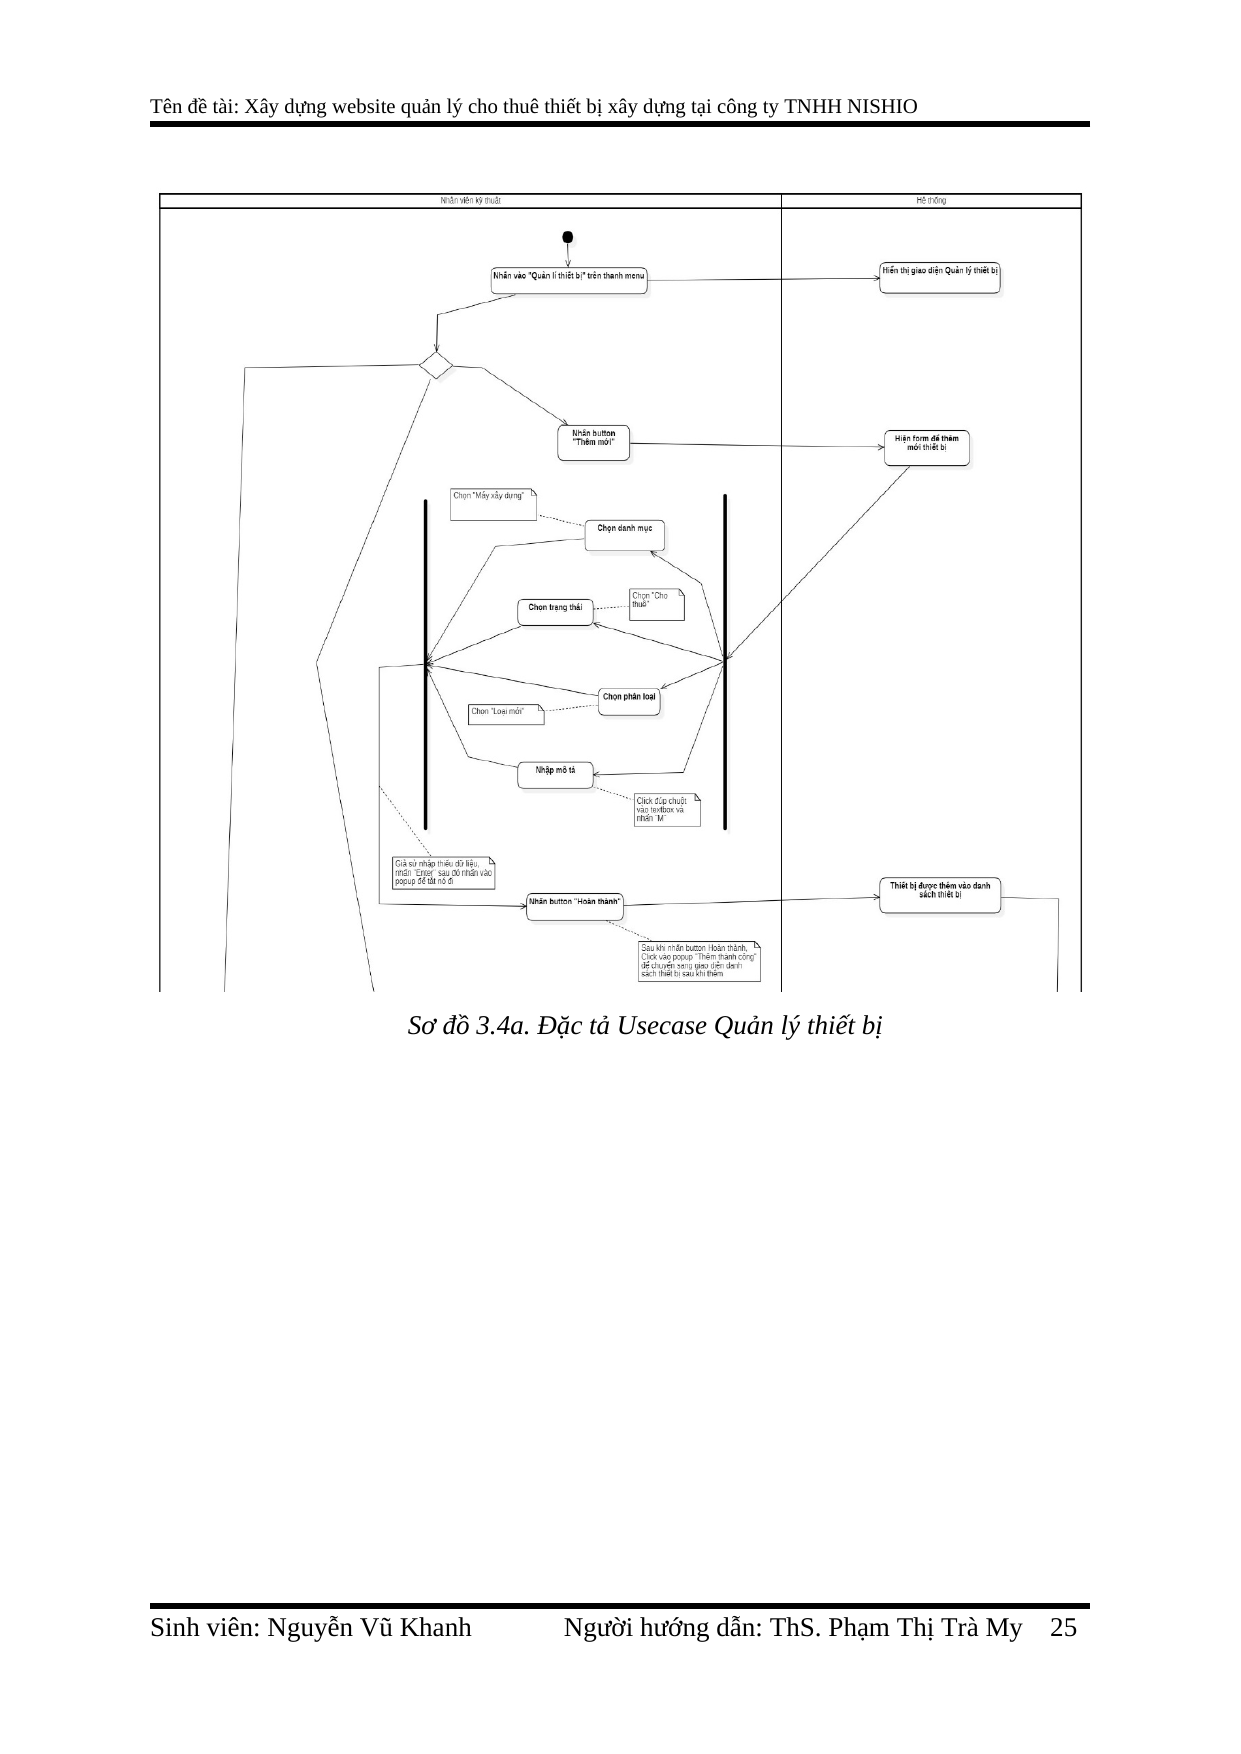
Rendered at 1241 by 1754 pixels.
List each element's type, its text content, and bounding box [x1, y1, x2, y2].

picture [150, 187, 1091, 992]
subtitle Sơ đồ 3.4a. Đặc tả Usecase Quản lý thiết bị [203, 1009, 1090, 1040]
